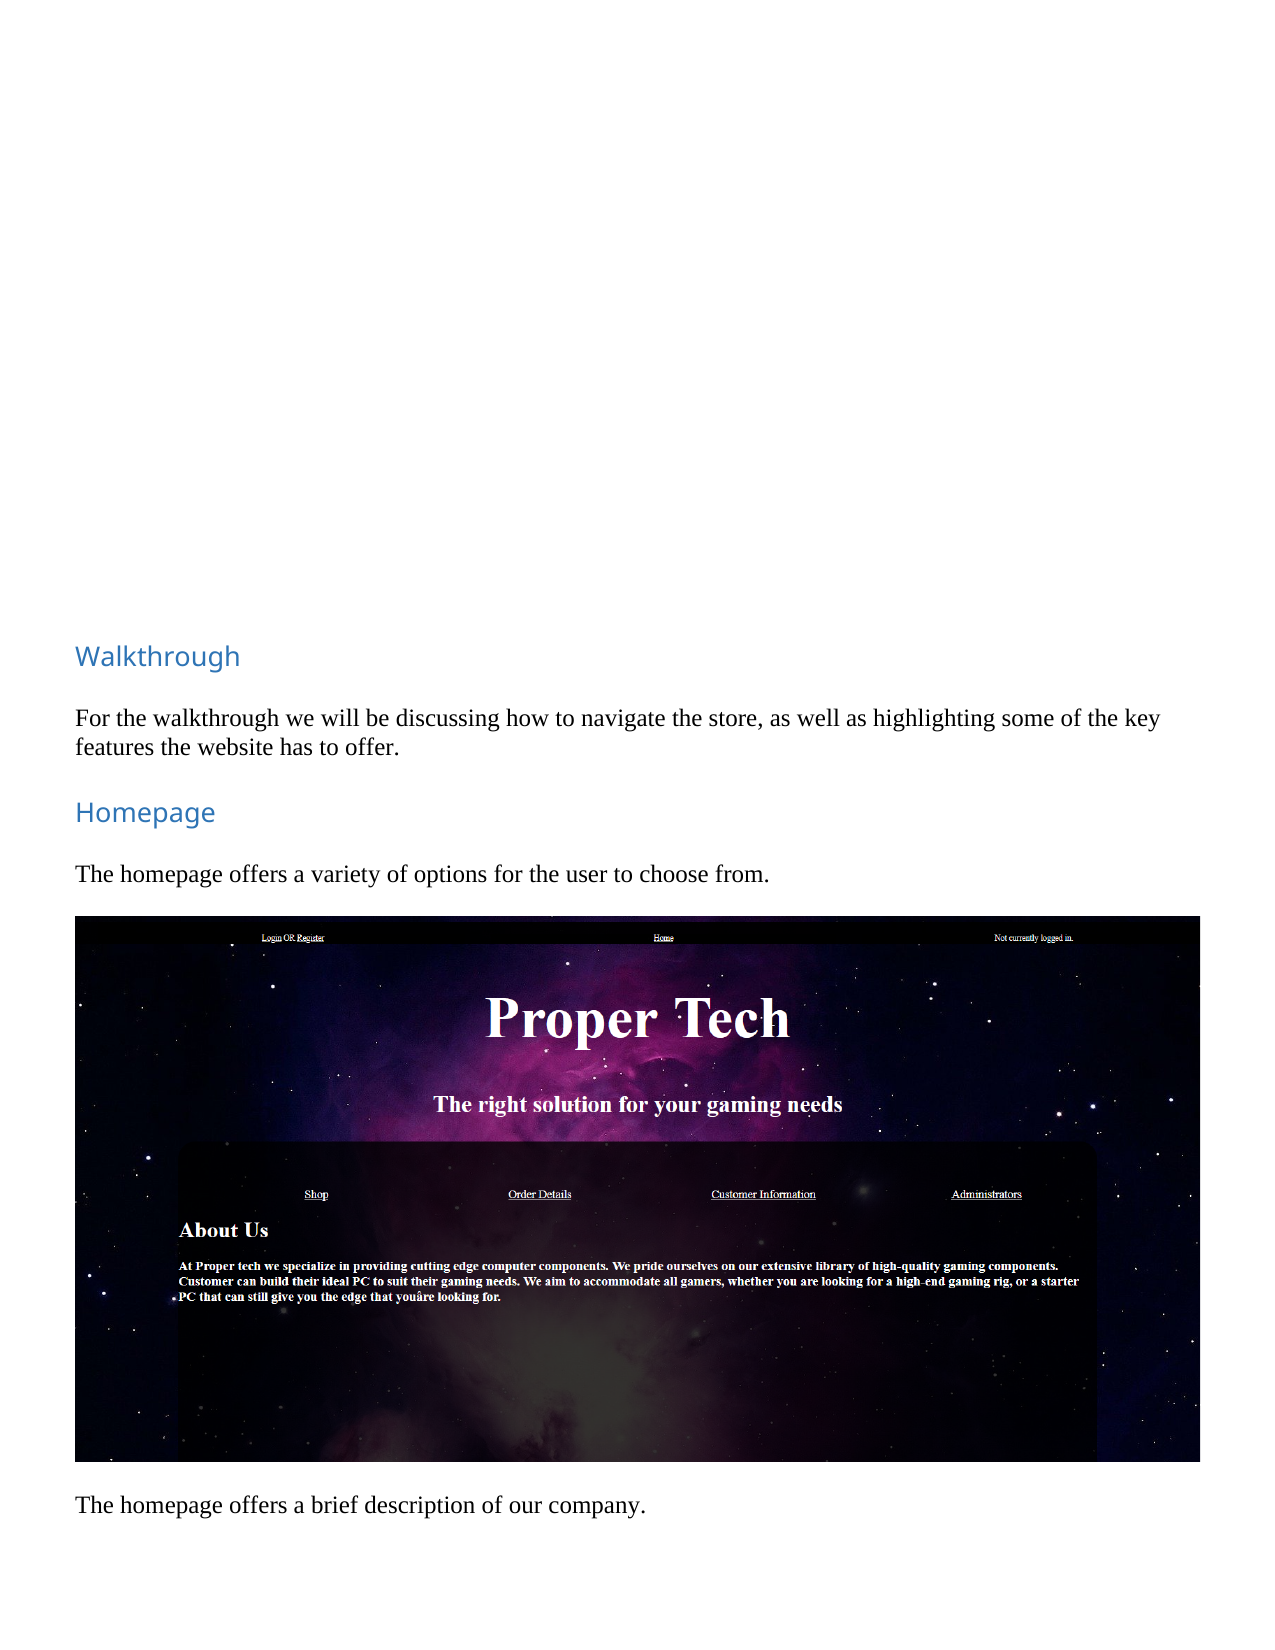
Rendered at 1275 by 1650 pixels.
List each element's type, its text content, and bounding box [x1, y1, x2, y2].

subtitle Walkthrough [75, 637, 1200, 674]
text For the walkthrough we will be discussing how to navigate the store, as well as highlighting some of the key features the website has to offer. [75, 703, 1200, 760]
subtitle Homepage [75, 793, 1200, 830]
text The homepage offers a brief description of our company. [75, 1490, 1200, 1519]
text The homepage offers a variety of options for the user to choose from. [75, 859, 1200, 888]
picture [75, 916, 1200, 1462]
